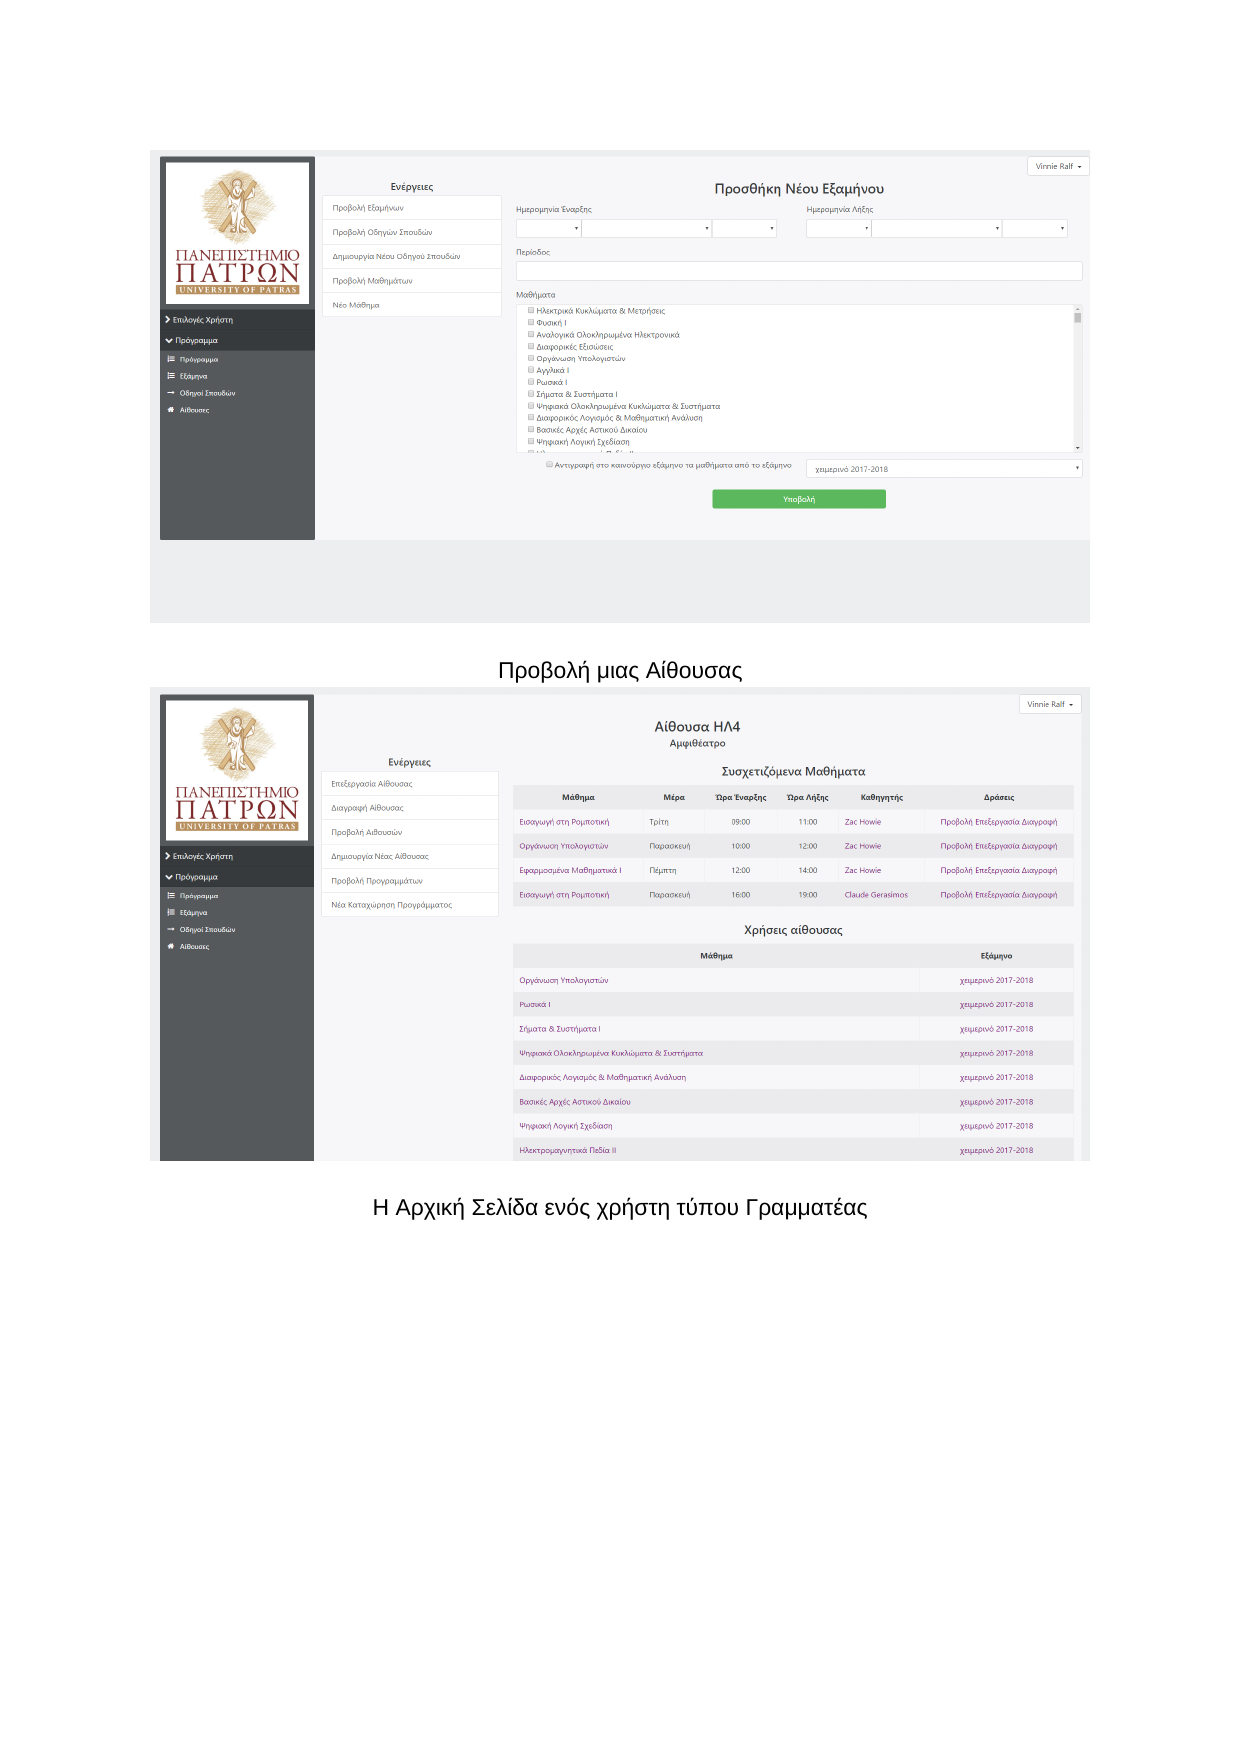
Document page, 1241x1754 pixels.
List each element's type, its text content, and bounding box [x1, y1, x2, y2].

picture [150, 150, 1091, 623]
text Προβολή μιας Αίθουσας [150, 657, 1090, 683]
text Η Αρχική Σελίδα ενός χρήστη τύπου Γραμματέας [150, 1194, 1090, 1221]
picture [150, 687, 1091, 1161]
